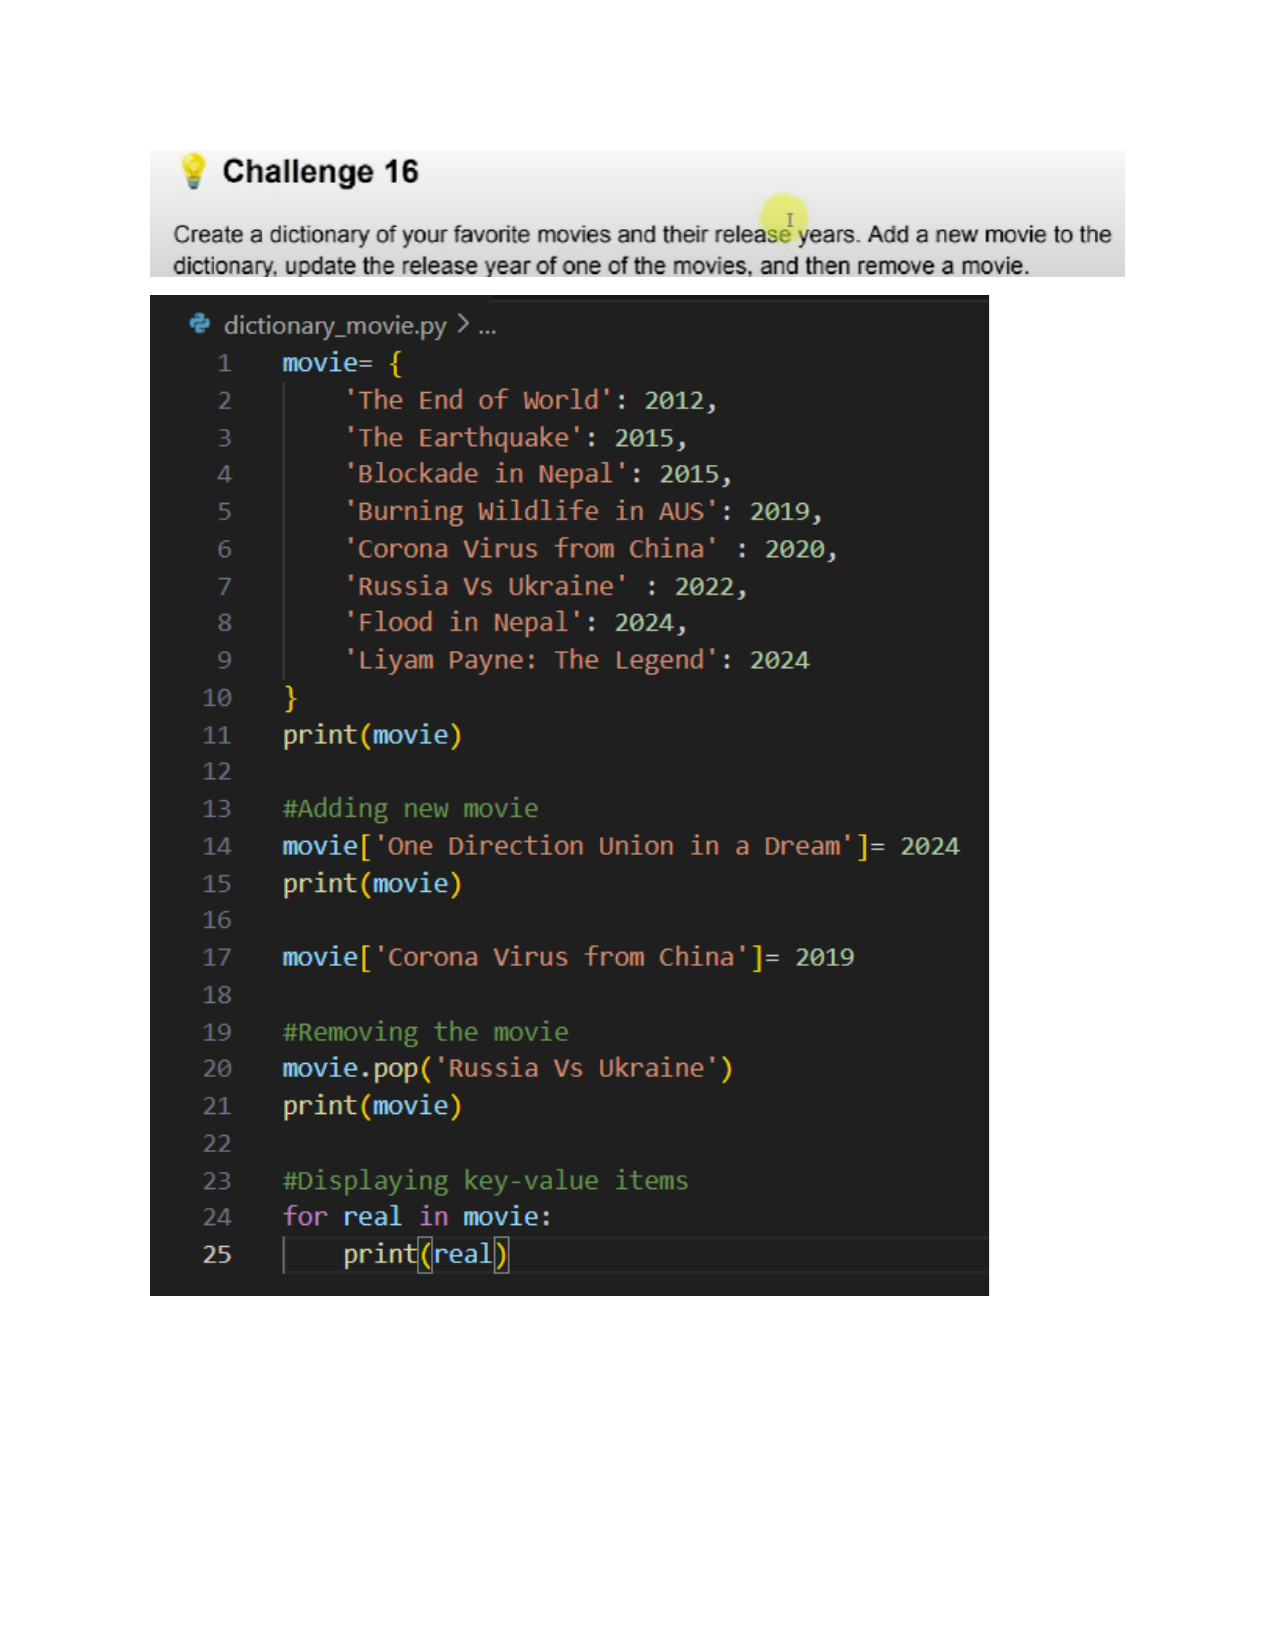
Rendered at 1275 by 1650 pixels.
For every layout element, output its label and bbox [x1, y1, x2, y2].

picture [150, 295, 990, 1296]
picture [150, 150, 1125, 277]
